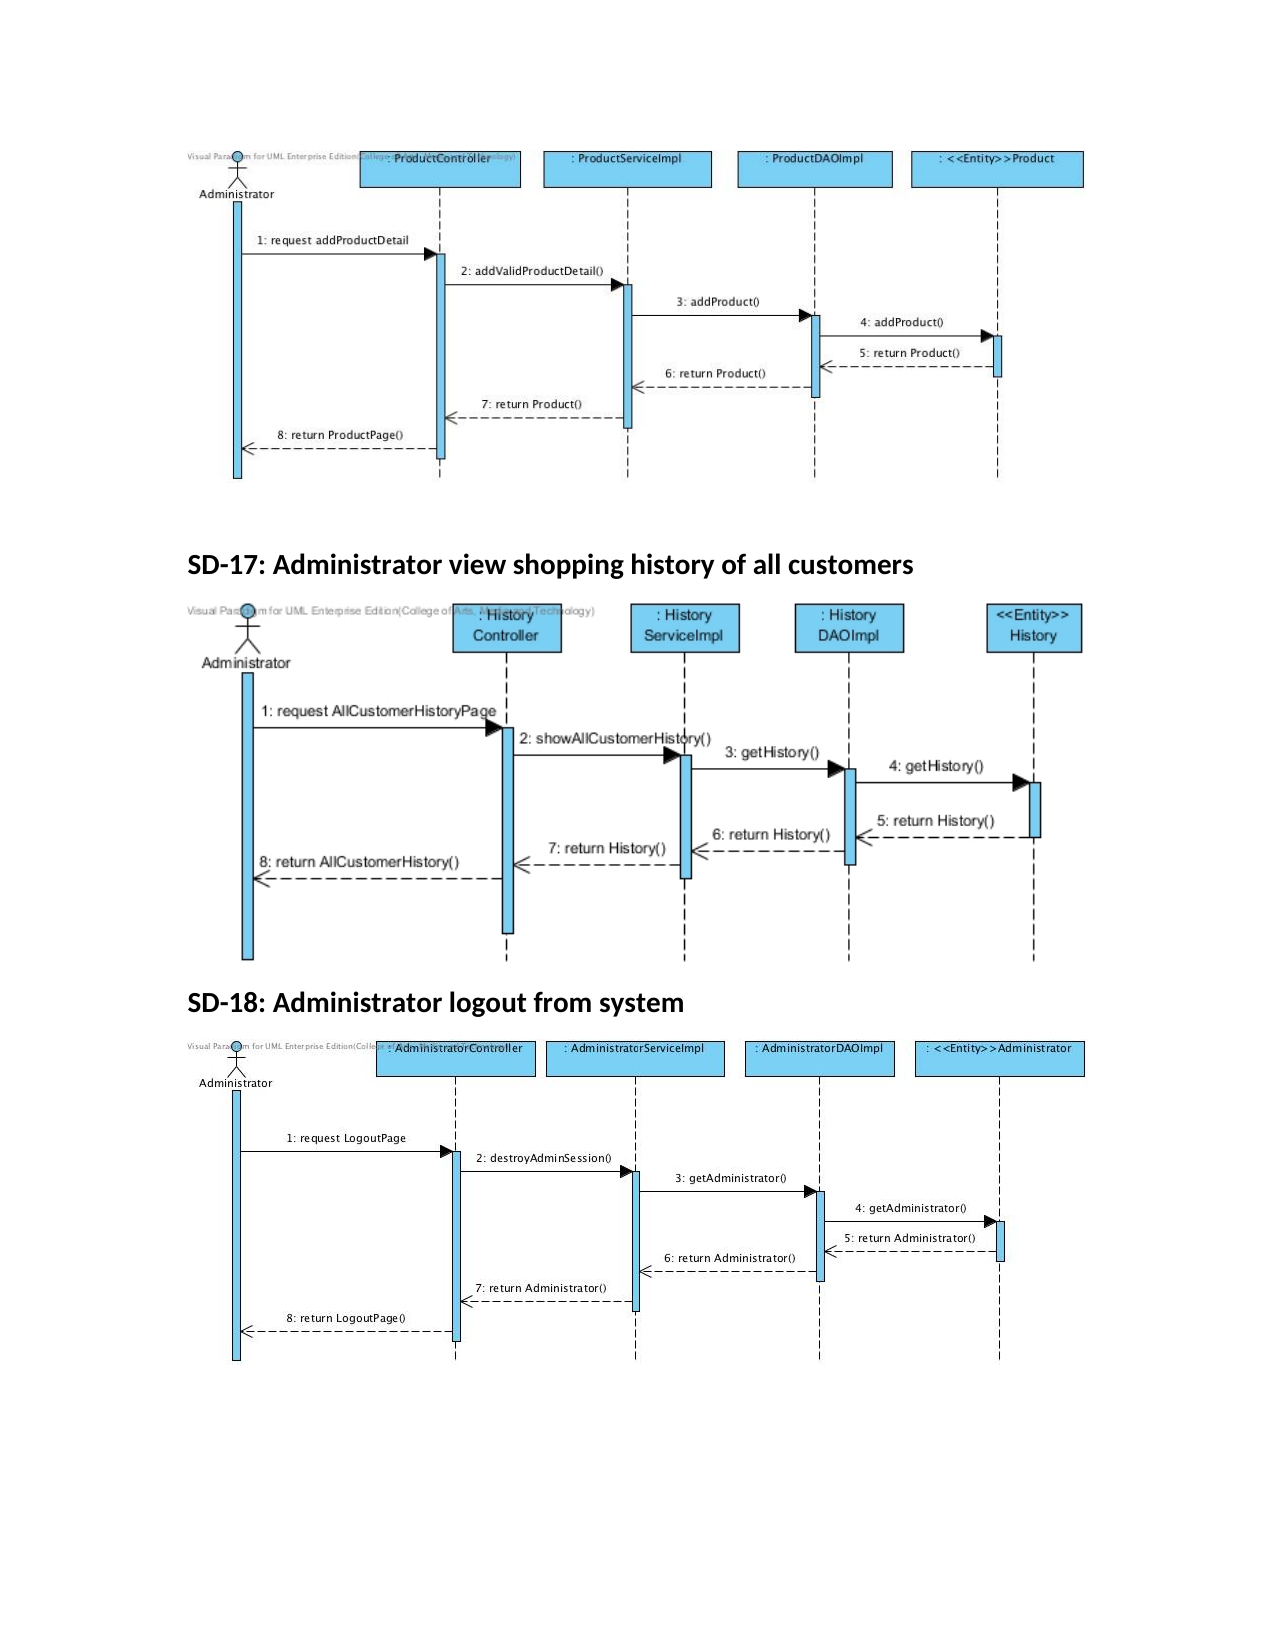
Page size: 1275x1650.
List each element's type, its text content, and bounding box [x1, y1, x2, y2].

picture [187, 601, 1088, 966]
picture [187, 150, 1088, 483]
text SD-17: Administrator view shopping history of all customers [187, 546, 1087, 582]
text SD-18: Administrator logout from system [187, 984, 1087, 1020]
picture [187, 1039, 1088, 1365]
